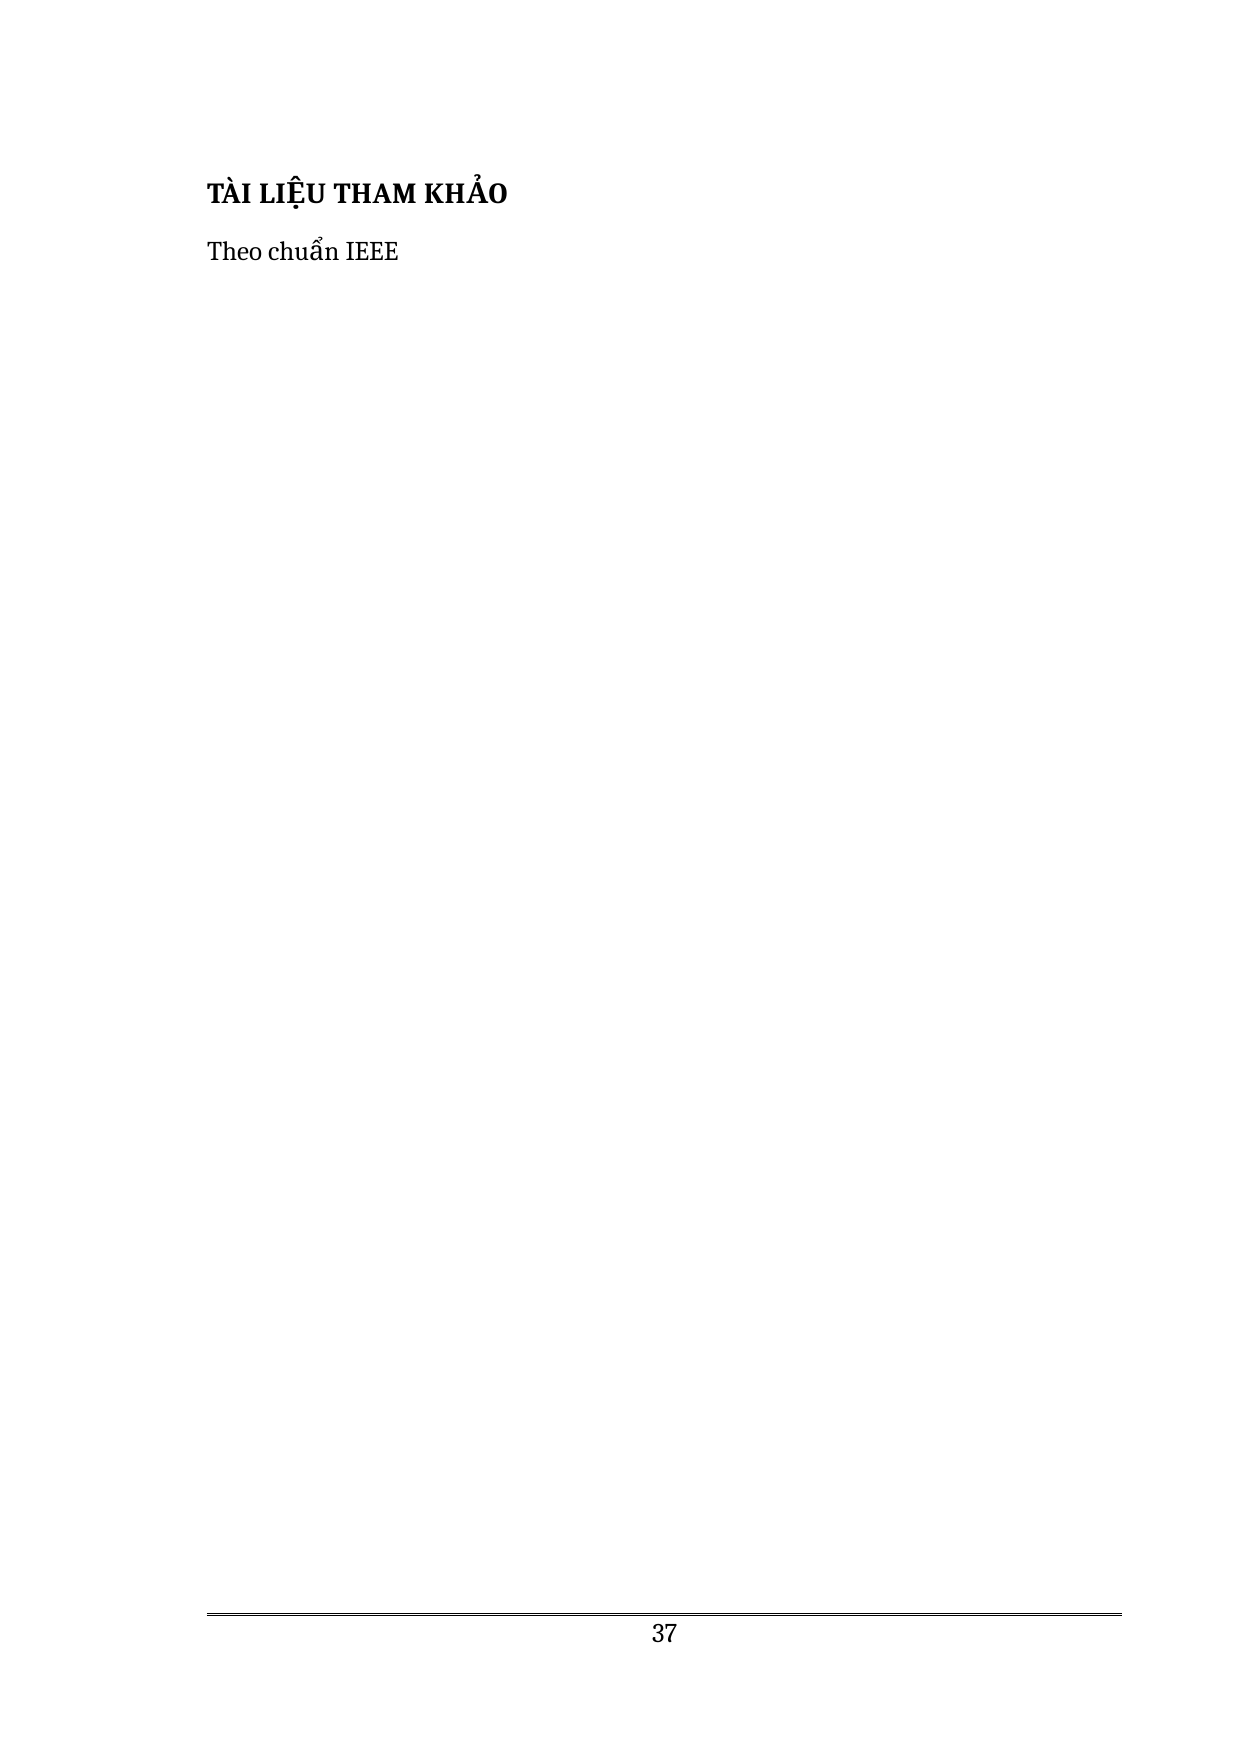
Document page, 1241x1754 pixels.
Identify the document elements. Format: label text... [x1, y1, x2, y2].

text Theo chuẩn IEEE [207, 236, 1122, 267]
title TÀI LIỆU THAM KHẢO [207, 177, 1122, 211]
